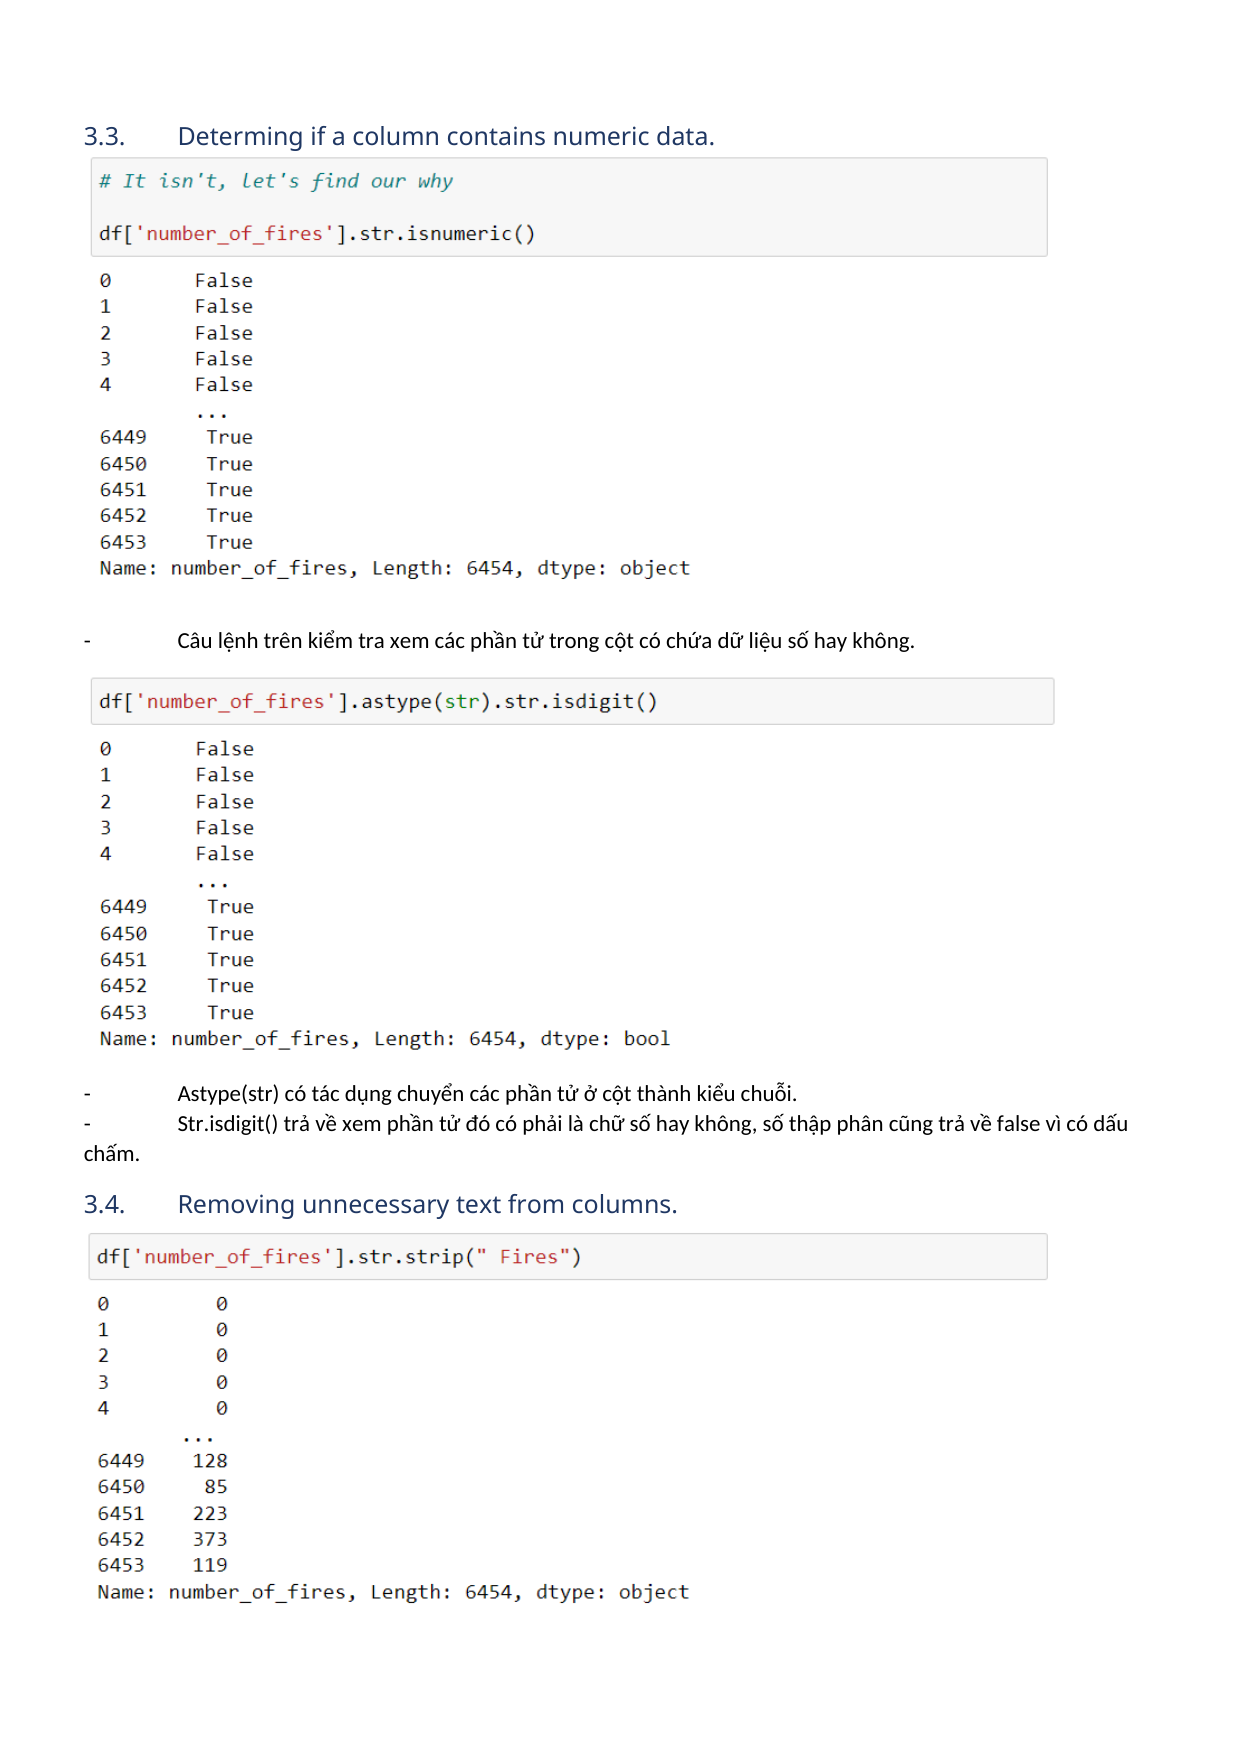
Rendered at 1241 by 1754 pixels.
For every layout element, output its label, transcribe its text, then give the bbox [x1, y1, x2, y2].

list Câu lệnh trên kiểm tra xem các phần tử trong cột có chứa dữ liệu số hay không. [83, 626, 1152, 654]
list Astype(str) có tác dụng chuyển các phần tử ở cột thành kiểu chuỗi. [83, 1079, 1152, 1107]
picture [83, 672, 1058, 1061]
picture [83, 155, 1058, 607]
subtitle Removing unnecessary text from columns. [83, 1186, 1152, 1221]
list Str.isdigit() trả về xem phần tử đó có phải là chữ số hay không, số thập phân cũng trả về false vì có dấu chấm. [83, 1109, 1152, 1168]
picture [83, 1223, 1058, 1621]
subtitle Determing if a column contains numeric data. [83, 118, 1152, 152]
